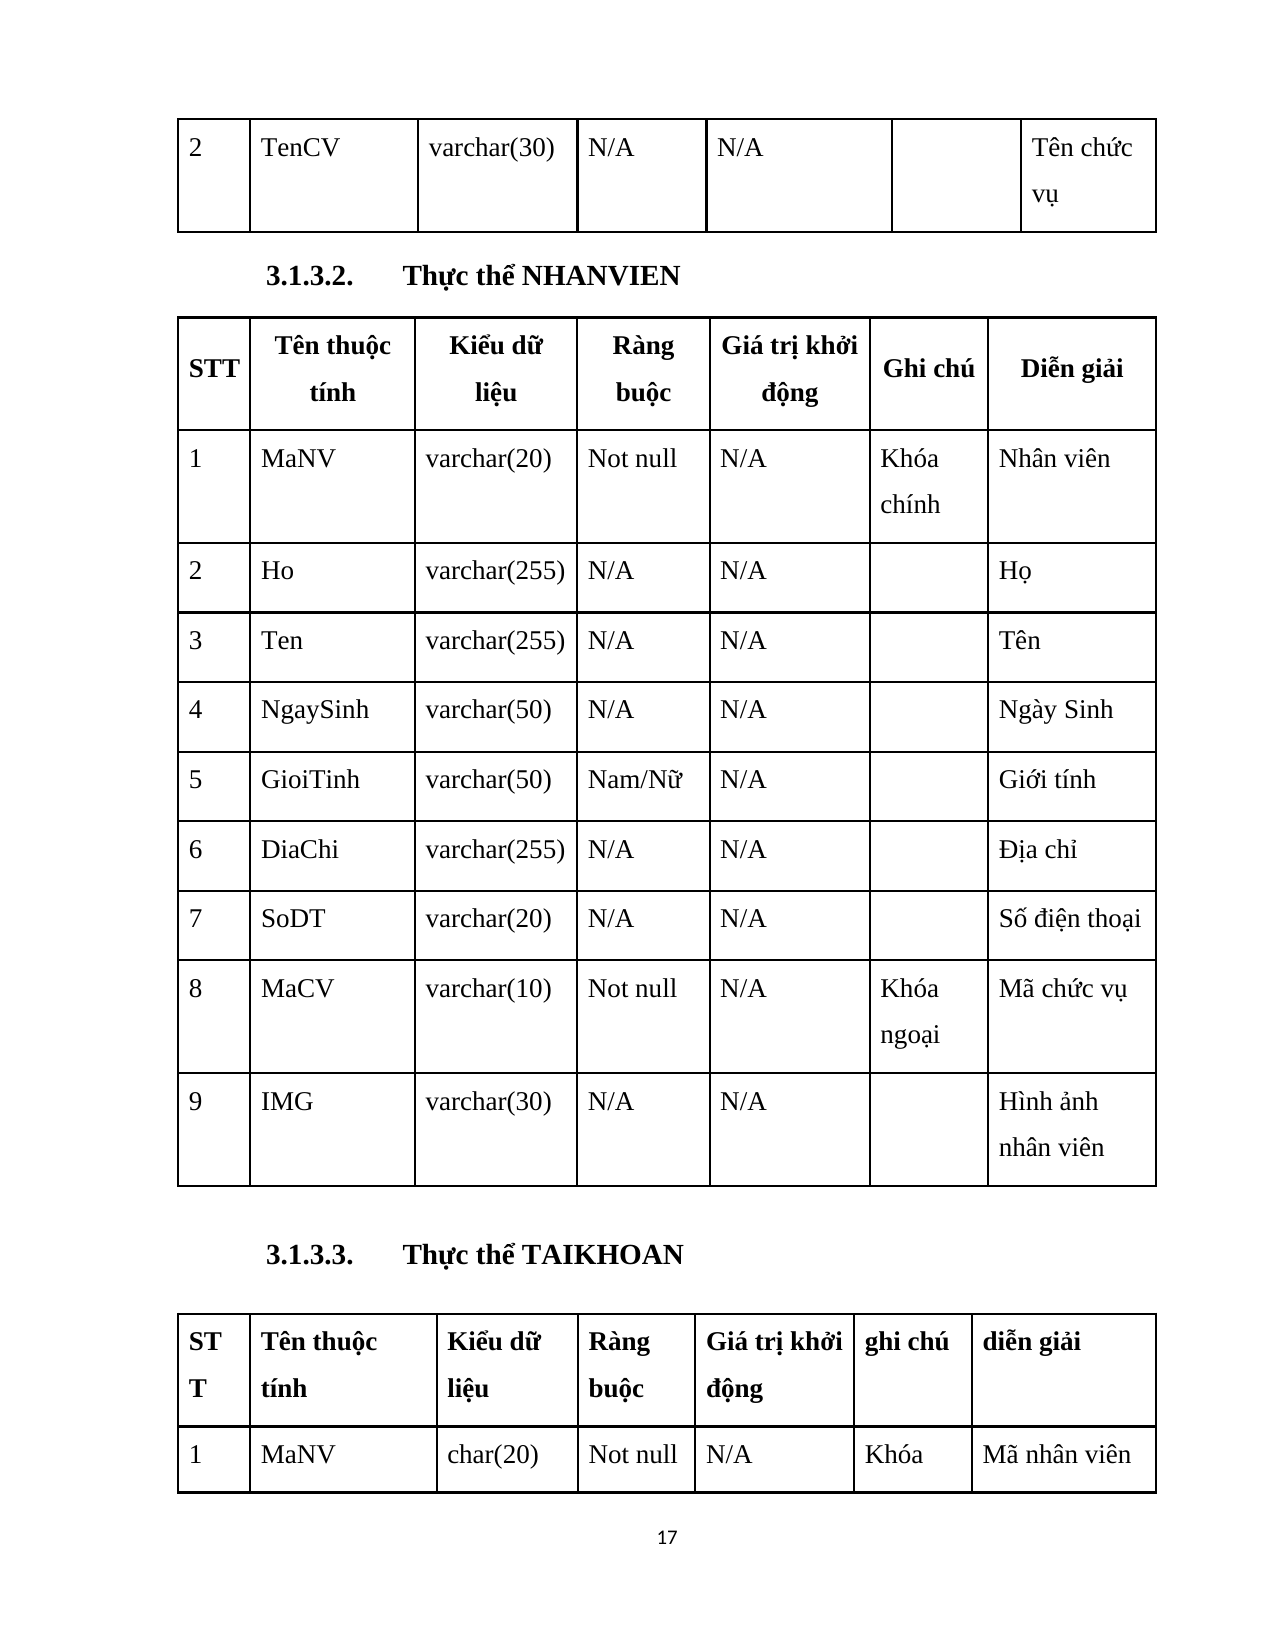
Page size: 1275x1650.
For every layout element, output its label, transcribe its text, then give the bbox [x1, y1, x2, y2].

table_cell N/A [708, 120, 891, 231]
table_header Tên thuộc tính [251, 319, 414, 429]
table_header diễn giải [973, 1315, 1155, 1425]
table_cell Khóa ngoại [855, 1428, 971, 1491]
table_header Giá trị khởi động [696, 1315, 853, 1425]
table_cell [871, 753, 987, 820]
table_cell Ten [251, 614, 414, 681]
table_cell N/A [711, 822, 869, 890]
table_cell varchar(255) [416, 544, 576, 611]
table_header STT [179, 1315, 249, 1425]
table_cell 5 [179, 753, 249, 820]
table_cell MaCV [251, 961, 414, 1072]
table_cell DiaChi [251, 822, 414, 890]
table_header Ràng buộc [579, 1315, 694, 1425]
table_cell char(20) [438, 1428, 577, 1491]
table_cell N/A [579, 120, 705, 231]
table_cell Hình ảnh nhân viên [989, 1074, 1155, 1185]
table_cell Giới tính [989, 753, 1155, 820]
table_cell MaNV [251, 1428, 436, 1491]
table_cell Khóa chính [871, 431, 987, 542]
table_cell N/A [578, 822, 709, 890]
table_cell N/A [711, 1074, 869, 1185]
table_cell 3 [179, 614, 249, 681]
table_cell IMG [251, 1074, 414, 1185]
table_cell [871, 544, 987, 611]
table_cell Nhân viên [989, 431, 1155, 542]
table_cell [871, 1074, 987, 1185]
table_cell Tên chức vụ [1022, 120, 1155, 231]
table_cell 9 [179, 1074, 249, 1185]
table_cell N/A [578, 683, 709, 751]
table_cell Ho [251, 544, 414, 611]
list Thực thể TAIKHOAN [266, 1237, 1157, 1271]
table_cell Mã chức vụ [989, 961, 1155, 1072]
table_cell N/A [711, 431, 869, 542]
table_cell [871, 683, 987, 751]
table_cell Not null [578, 961, 709, 1072]
table_cell 2 [179, 544, 249, 611]
table_cell N/A [711, 961, 869, 1072]
table_cell [871, 822, 987, 890]
table_cell varchar(255) [416, 822, 576, 890]
table_cell 7 [179, 892, 249, 959]
table_cell Mã nhân viên [973, 1428, 1155, 1491]
table_cell Not null [578, 431, 709, 542]
table_cell Địa chỉ [989, 822, 1155, 890]
table_cell 6 [179, 822, 249, 890]
table_cell N/A [711, 544, 869, 611]
table_cell Not null [579, 1428, 694, 1491]
table_cell 8 [179, 961, 249, 1072]
table_header Diễn giải [989, 319, 1155, 429]
table_cell N/A [696, 1428, 853, 1491]
table_cell [871, 614, 987, 681]
table_cell N/A [711, 683, 869, 751]
table_cell N/A [711, 892, 869, 959]
table_cell NgaySinh [251, 683, 414, 751]
table_cell Nam/Nữ [578, 753, 709, 820]
table_cell N/A [711, 753, 869, 820]
table_cell varchar(255) [416, 614, 576, 681]
table_header Tên thuộc tính [251, 1315, 436, 1425]
table_cell 1 [179, 431, 249, 542]
table_cell varchar(20) [416, 892, 576, 959]
table_header Kiểu dữ liệu [438, 1315, 577, 1425]
table_cell varchar(30) [416, 1074, 576, 1185]
table_cell MaNV [251, 431, 414, 542]
table_cell varchar(50) [416, 753, 576, 820]
table_cell N/A [578, 544, 709, 611]
table_cell TenCV [251, 120, 417, 231]
table_cell N/A [578, 1074, 709, 1185]
table_cell 4 [179, 683, 249, 751]
table_cell [871, 892, 987, 959]
table_cell N/A [711, 614, 869, 681]
table_cell Họ [989, 544, 1155, 611]
table_header Ràng buộc [578, 319, 709, 429]
table_cell varchar(30) [419, 120, 576, 231]
table_cell varchar(10) [416, 961, 576, 1072]
table_cell Ngày Sinh [989, 683, 1155, 751]
table_header Kiểu dữ liệu [416, 319, 576, 429]
table_cell Tên [989, 614, 1155, 681]
table_cell [893, 120, 1020, 231]
table_cell GioiTinh [251, 753, 414, 820]
table_cell Khóa ngoại [871, 961, 987, 1072]
table_cell varchar(20) [416, 431, 576, 542]
table_cell N/A [578, 892, 709, 959]
table_cell 1 [179, 1428, 249, 1491]
table_header STT [179, 319, 249, 429]
table_cell Số điện thoại [989, 892, 1155, 959]
table_cell N/A [578, 614, 709, 681]
table_cell SoDT [251, 892, 414, 959]
table_cell varchar(50) [416, 683, 576, 751]
list Thực thể NHANVIEN [266, 258, 1157, 291]
table_header Giá trị khởi động [711, 319, 869, 429]
table_header Ghi chú [871, 319, 987, 429]
table_header ghi chú [855, 1315, 971, 1425]
table_cell 2 [179, 120, 249, 231]
